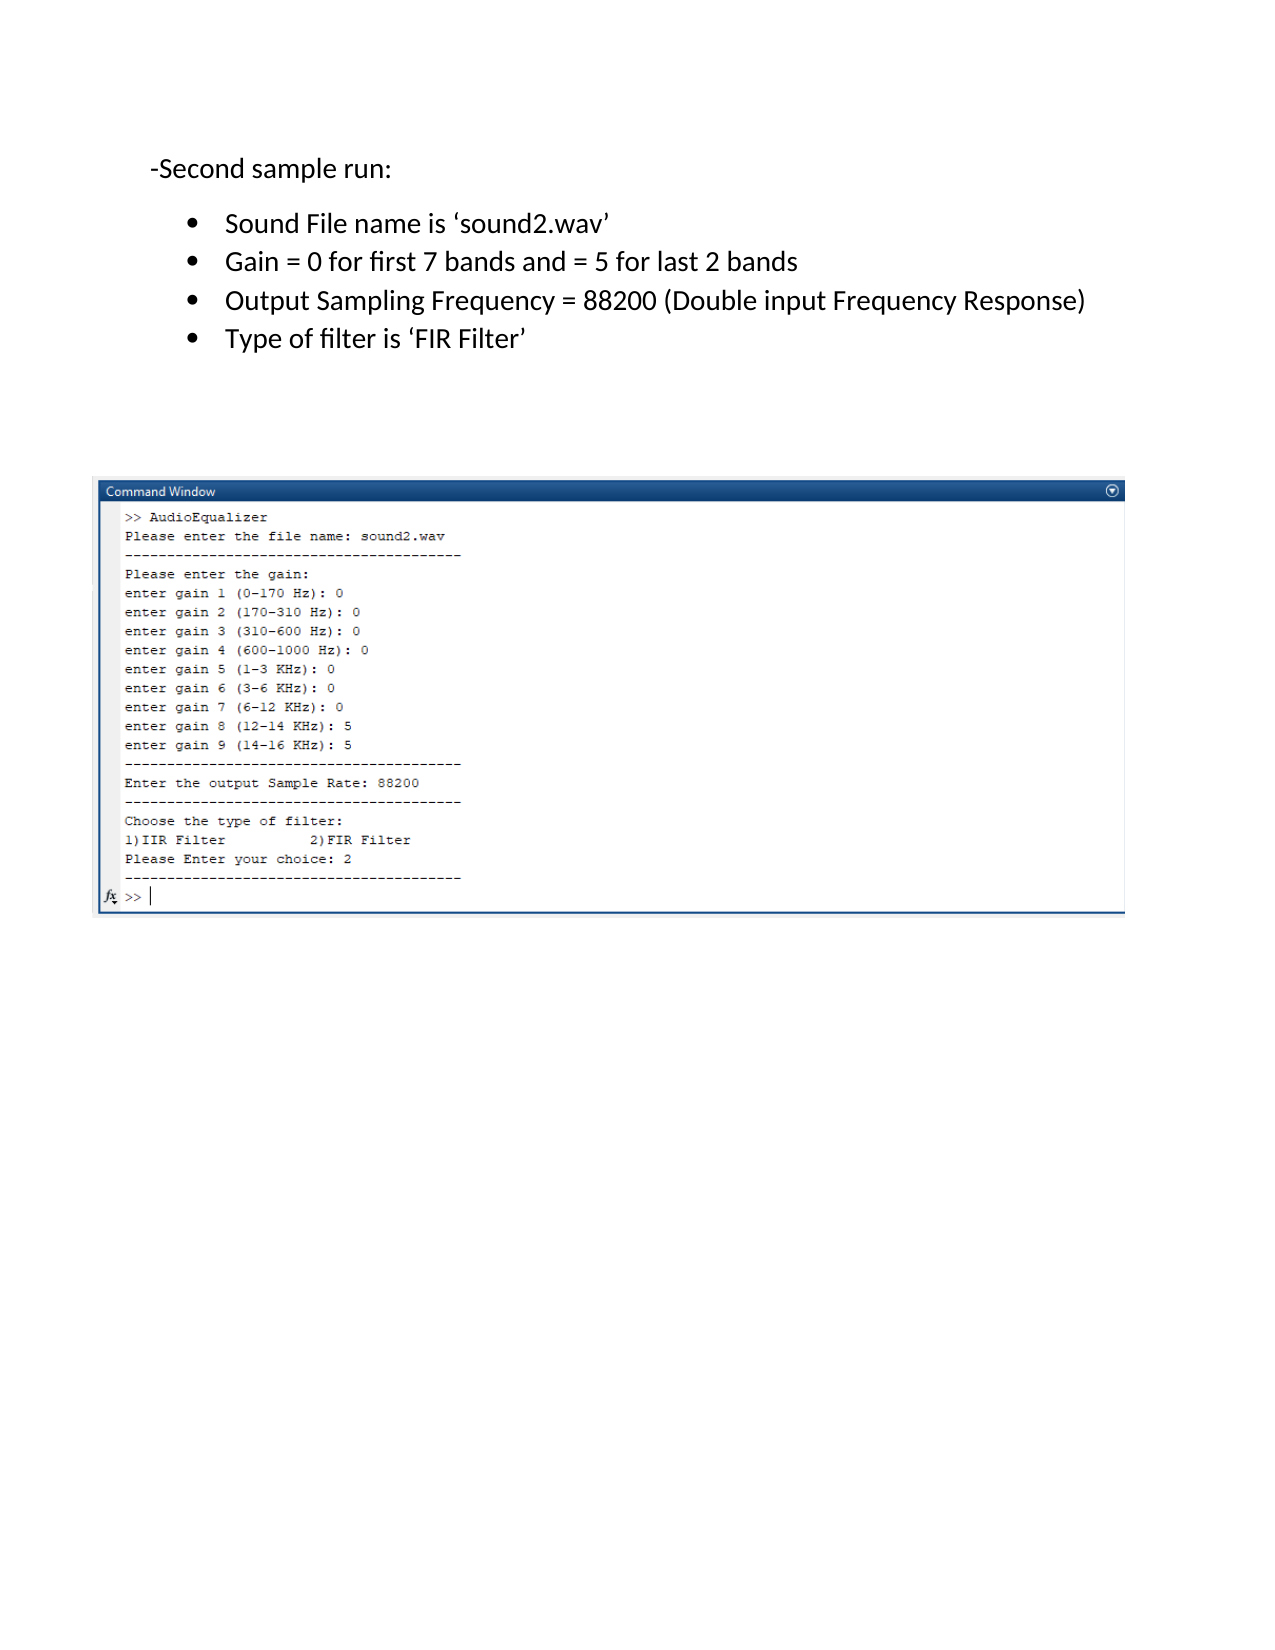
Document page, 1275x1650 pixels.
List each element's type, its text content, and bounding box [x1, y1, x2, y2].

text -Second sample run: [150, 150, 1125, 186]
list Output Sampling Frequency = 88200 (Double input Frequency Response) [187, 282, 1125, 318]
list Gain = 0 for first 7 bands and = 5 for last 2 bands [187, 243, 1125, 279]
list Sound File name is ‘sound2.wav’ [187, 205, 1125, 241]
picture [92, 476, 1125, 918]
list Type of filter is ‘FIR Filter’ [187, 320, 1125, 356]
